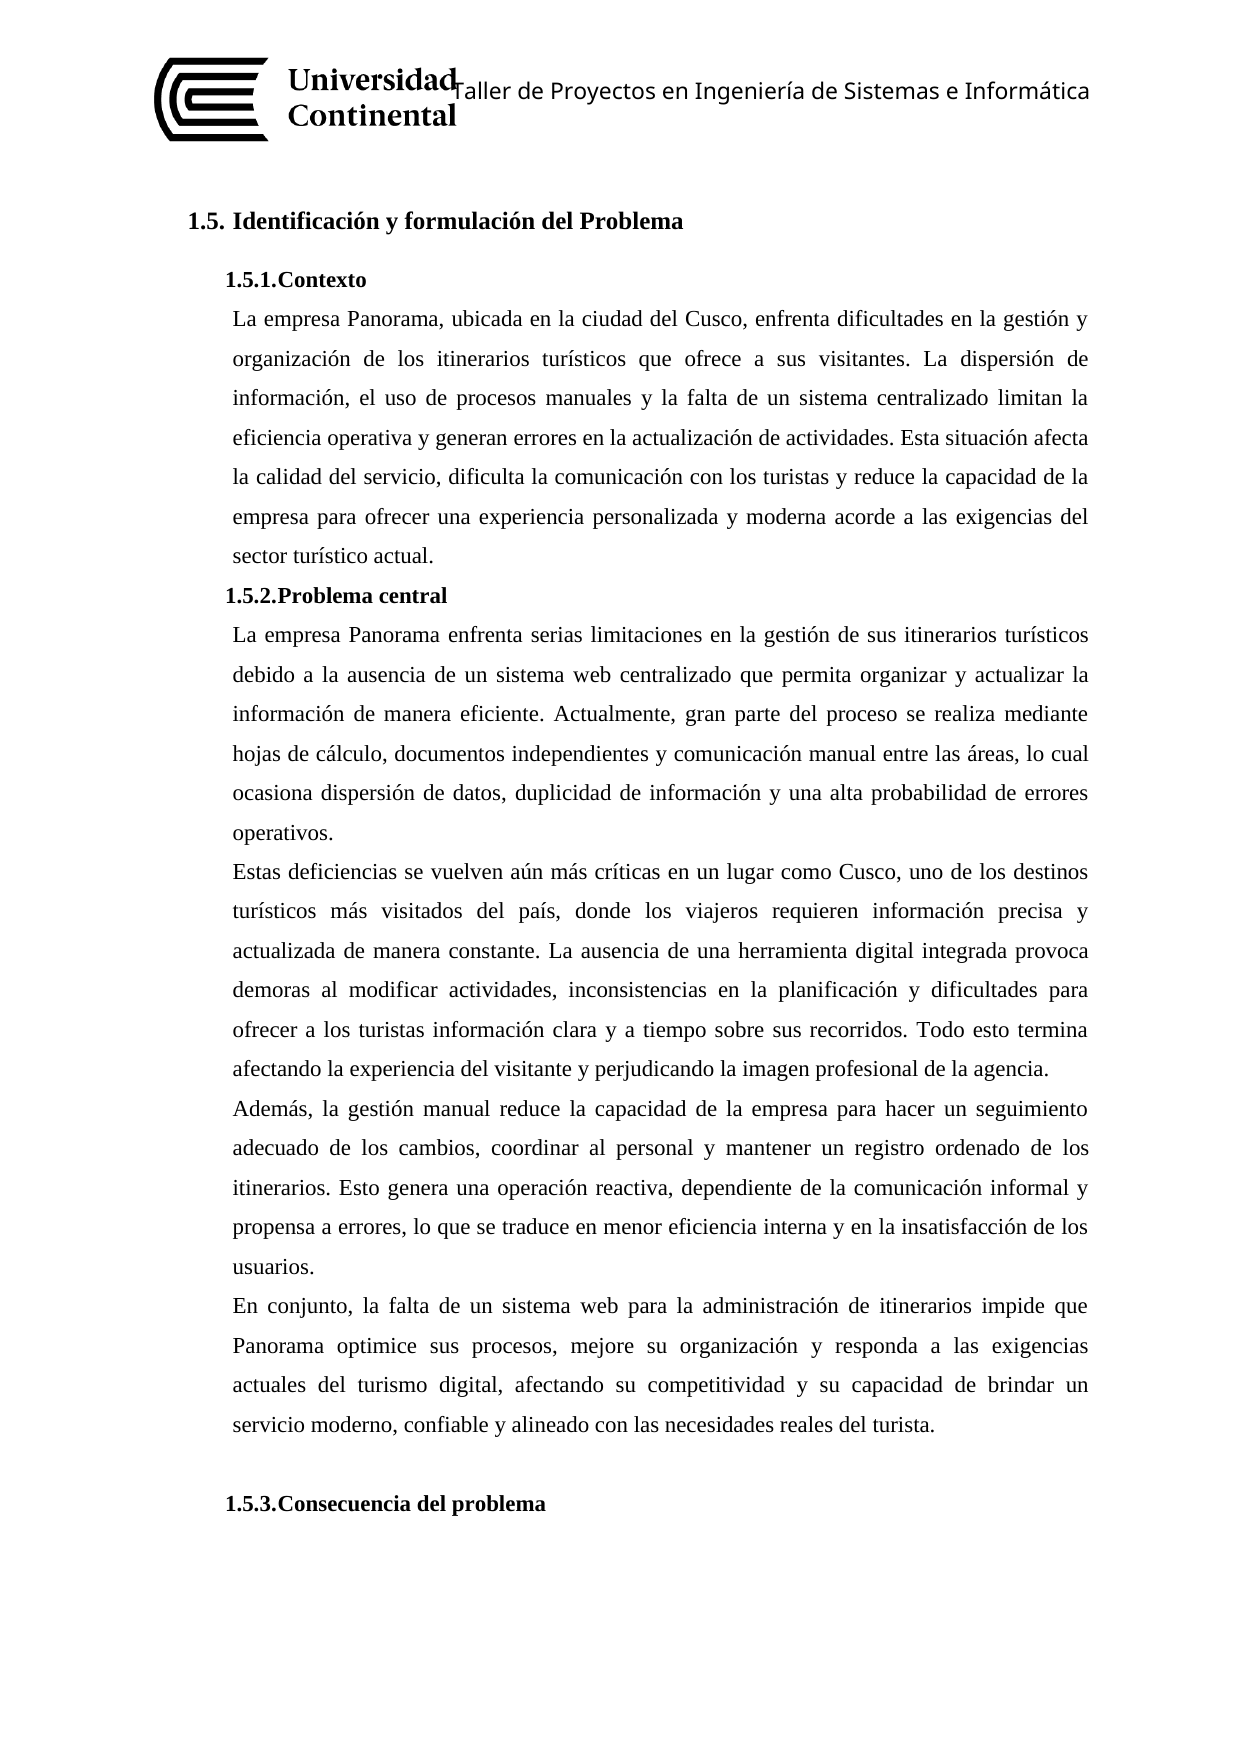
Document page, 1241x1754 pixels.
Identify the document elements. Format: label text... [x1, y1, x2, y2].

list Problema central [225, 582, 1090, 608]
text La empresa Panorama enfrenta serias limitaciones en la gestión de sus itinerarios turísticos debido a la ausencia de un sistema web centralizado que permita organizar y actualizar la información de manera eficiente. Actualmente, gran parte del proceso se realiza mediante hojas de cálculo, documentos independientes y comunicación manual entre las áreas, lo cual ocasiona dispersión de datos, duplicidad de información y una alta probabilidad de errores operativos. [232, 621, 1090, 845]
picture [150, 54, 461, 144]
list Contexto [225, 266, 1090, 292]
list Consecuencia del problema [225, 1490, 1090, 1516]
text La empresa Panorama, ubicada en la ciudad del Cusco, enfrenta dificultades en la gestión y organización de los itinerarios turísticos que ofrece a sus visitantes. La dispersión de información, el uso de procesos manuales y la falta de un sistema centralizado limitan la eficiencia operativa y generan errores en la actualización de actividades. Esta situación afecta la calidad del servicio, dificulta la comunicación con los turistas y reduce la capacidad de la empresa para ofrecer una experiencia personalizada y moderna acorde a las exigencias del sector turístico actual. [232, 305, 1090, 569]
text Además, la gestión manual reduce la capacidad de la empresa para hacer un seguimiento adecuado de los cambios, coordinar al personal y mantener un registro ordenado de los itinerarios. Esto genera una operación reactiva, dependiente de la comunicación informal y propensa a errores, lo que se traduce en menor eficiencia interna y en la insatisfacción de los usuarios. [232, 1095, 1090, 1279]
list Identificación y formulación del Problema [187, 206, 1090, 235]
text En conjunto, la falta de un sistema web para la administración de itinerarios impide que Panorama optimice sus procesos, mejore su organización y responda a las exigencias actuales del turismo digital, afectando su competitividad y su capacidad de brindar un servicio moderno, confiable y alineado con las necesidades reales del turista. [232, 1292, 1090, 1437]
text Estas deficiencias se vuelven aún más críticas en un lugar como Cusco, uno de los destinos turísticos más visitados del país, donde los viajeros requieren información precisa y actualizada de manera constante. La ausencia de una herramienta digital integrada provoca demoras al modificar actividades, inconsistencias en la planificación y dificultades para ofrecer a los turistas información clara y a tiempo sobre sus recorridos. Todo esto termina afectando la experiencia del visitante y perjudicando la imagen profesional de la agencia. [232, 858, 1090, 1082]
